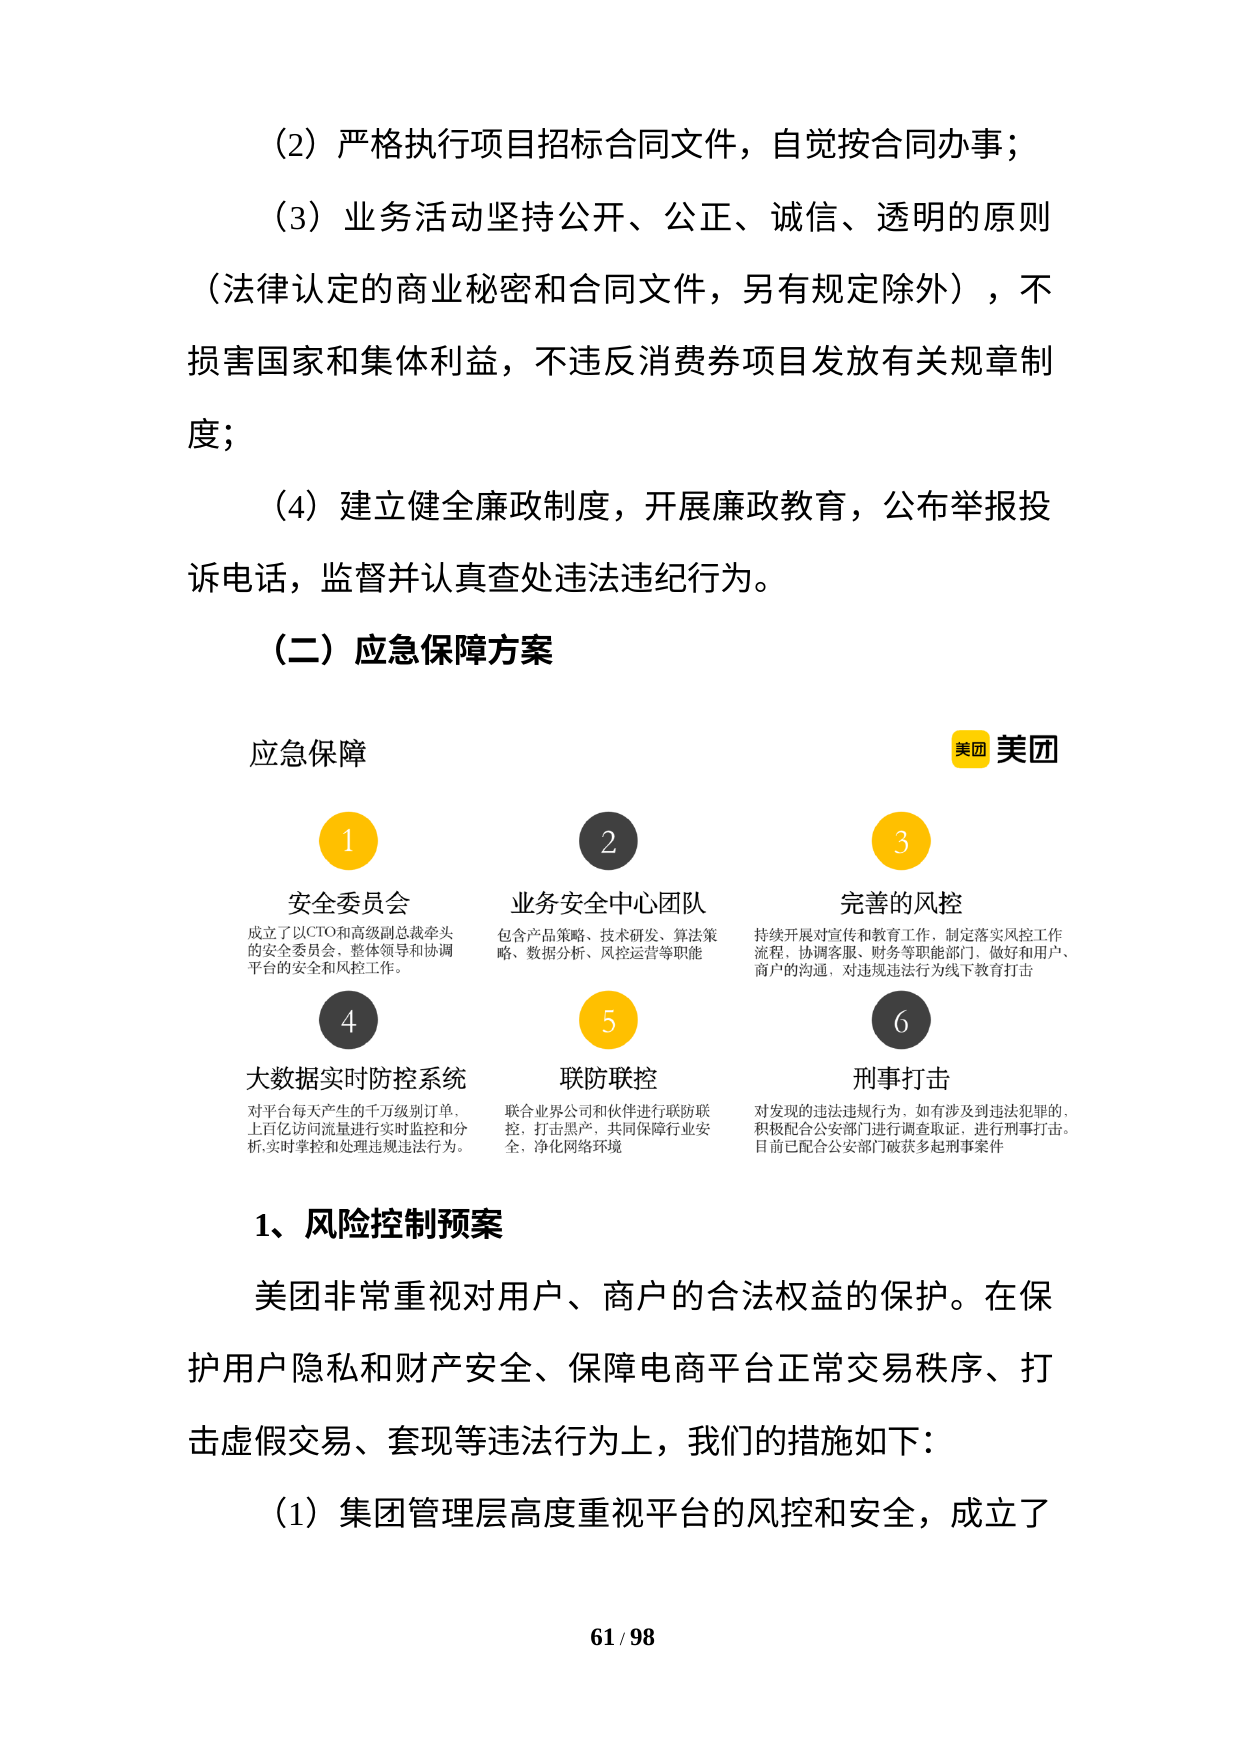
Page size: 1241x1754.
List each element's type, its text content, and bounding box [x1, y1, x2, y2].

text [187, 1487, 1053, 1535]
text 1、风险控制预案 [187, 1197, 1053, 1246]
text （3）业务活动坚持公开、公正、诚信、透明的原则（法律认定的商业秘密和合同文件，另有规定除外），不损害国家和集体利益，不违反消费券项目发放有关规章制度； [187, 190, 1053, 456]
text 美团非常重视对用户、商户的合法权益的保护。在保护用户隐私和财产安全、保障电商平台正常交易秩序、打击虚假交易、套现等违法行为上，我们的措施如下： [187, 1270, 1053, 1463]
text （二）应急保障方案 [187, 624, 1053, 672]
text （2）严格执行项目招标合同文件，自觉按合同办事； [187, 118, 1053, 166]
text （4）建立健全廉政制度，开展廉政教育，公布举报投诉电话，监督并认真查处违法违纪行为。 [187, 479, 1053, 600]
picture [231, 696, 1095, 1183]
